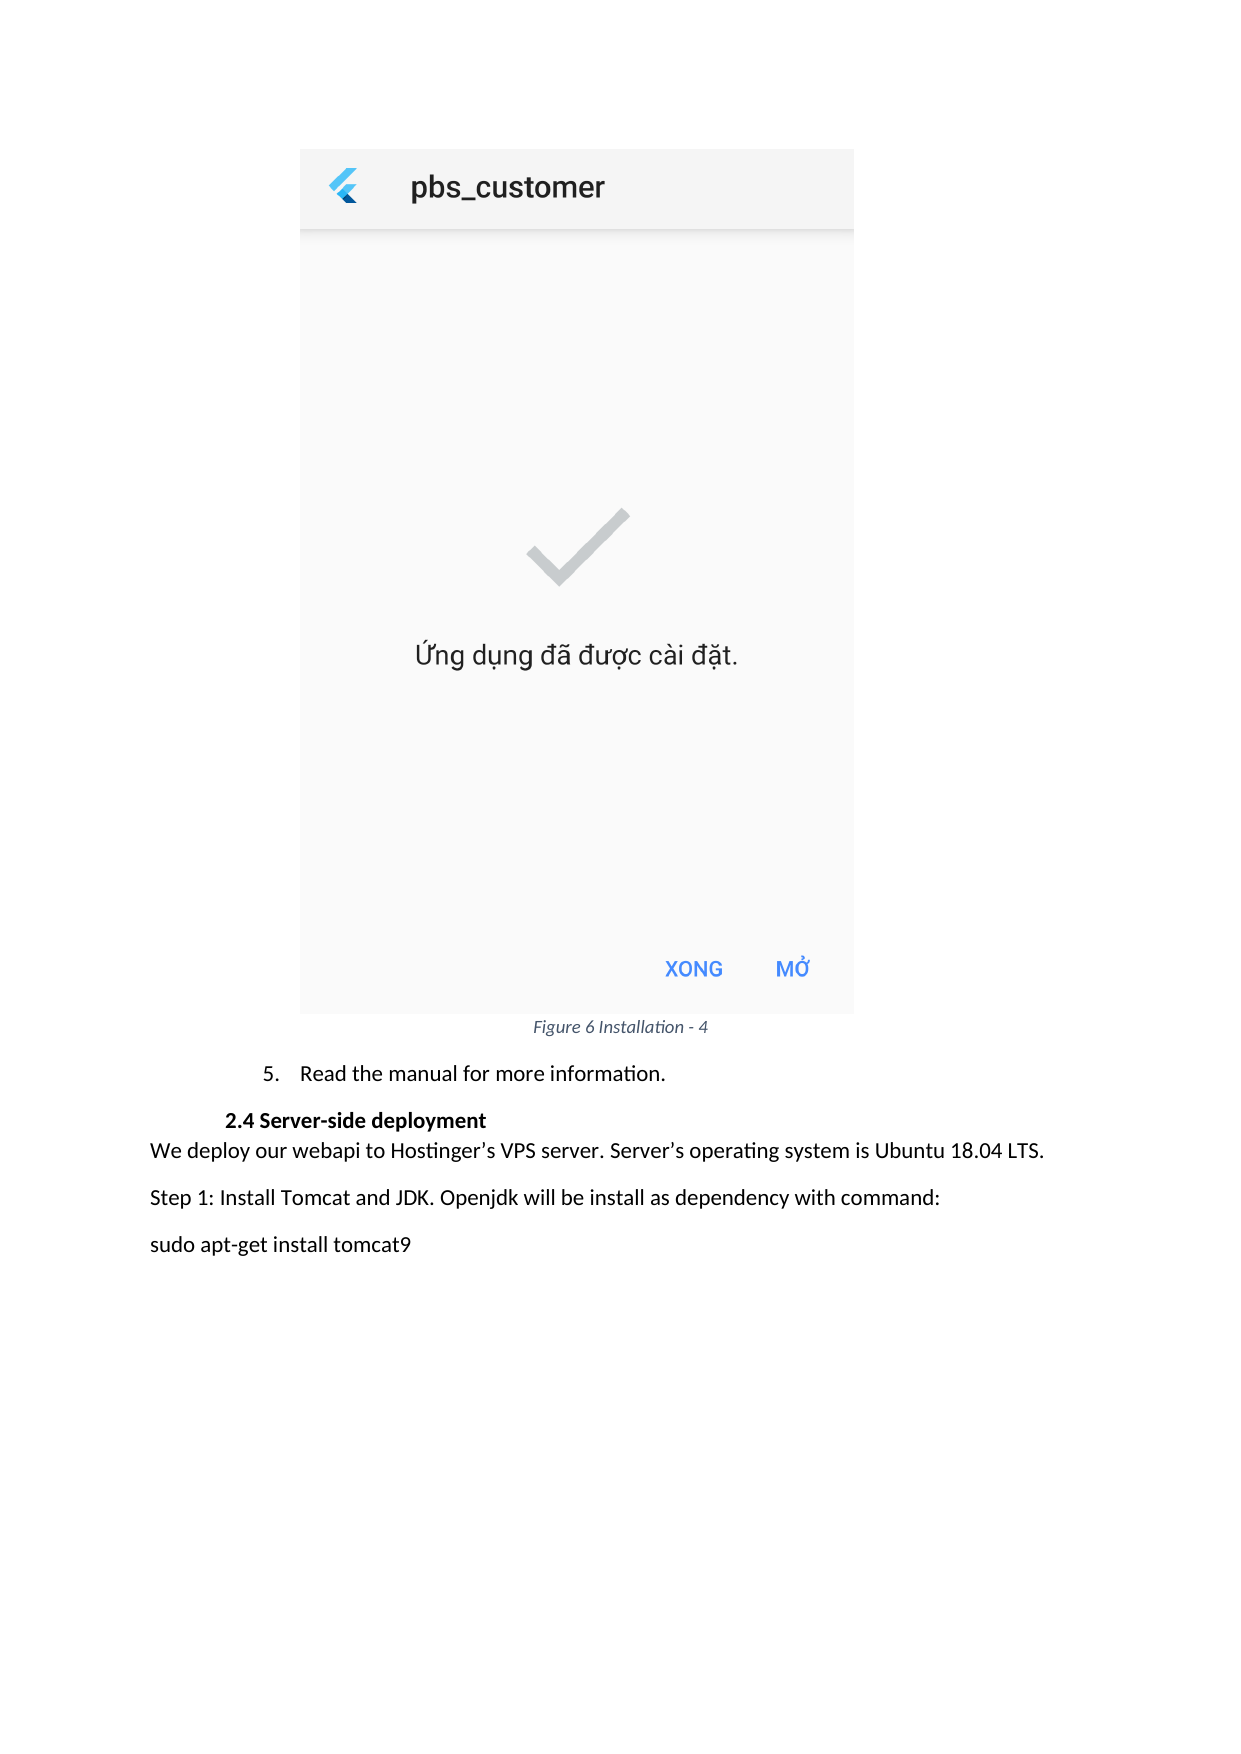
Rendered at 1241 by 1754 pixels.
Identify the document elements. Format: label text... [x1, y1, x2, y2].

text We deploy our webapi to Hostinger’s VPS server. Server’s operating system is Ubuntu 18.04 LTS. [150, 1137, 1093, 1164]
text Figure 6 Installation - 4 [150, 1016, 1093, 1039]
text Step 1: Install Tomcat and JDK. Openjdk will be install as dependency with command: [150, 1183, 1093, 1211]
subtitle 2.4 Server-side deployment [150, 1106, 1093, 1134]
list Read the manual for more information. [262, 1059, 1093, 1087]
text sudo apt-get install tomcat9 [150, 1230, 1093, 1258]
picture [300, 149, 854, 1014]
